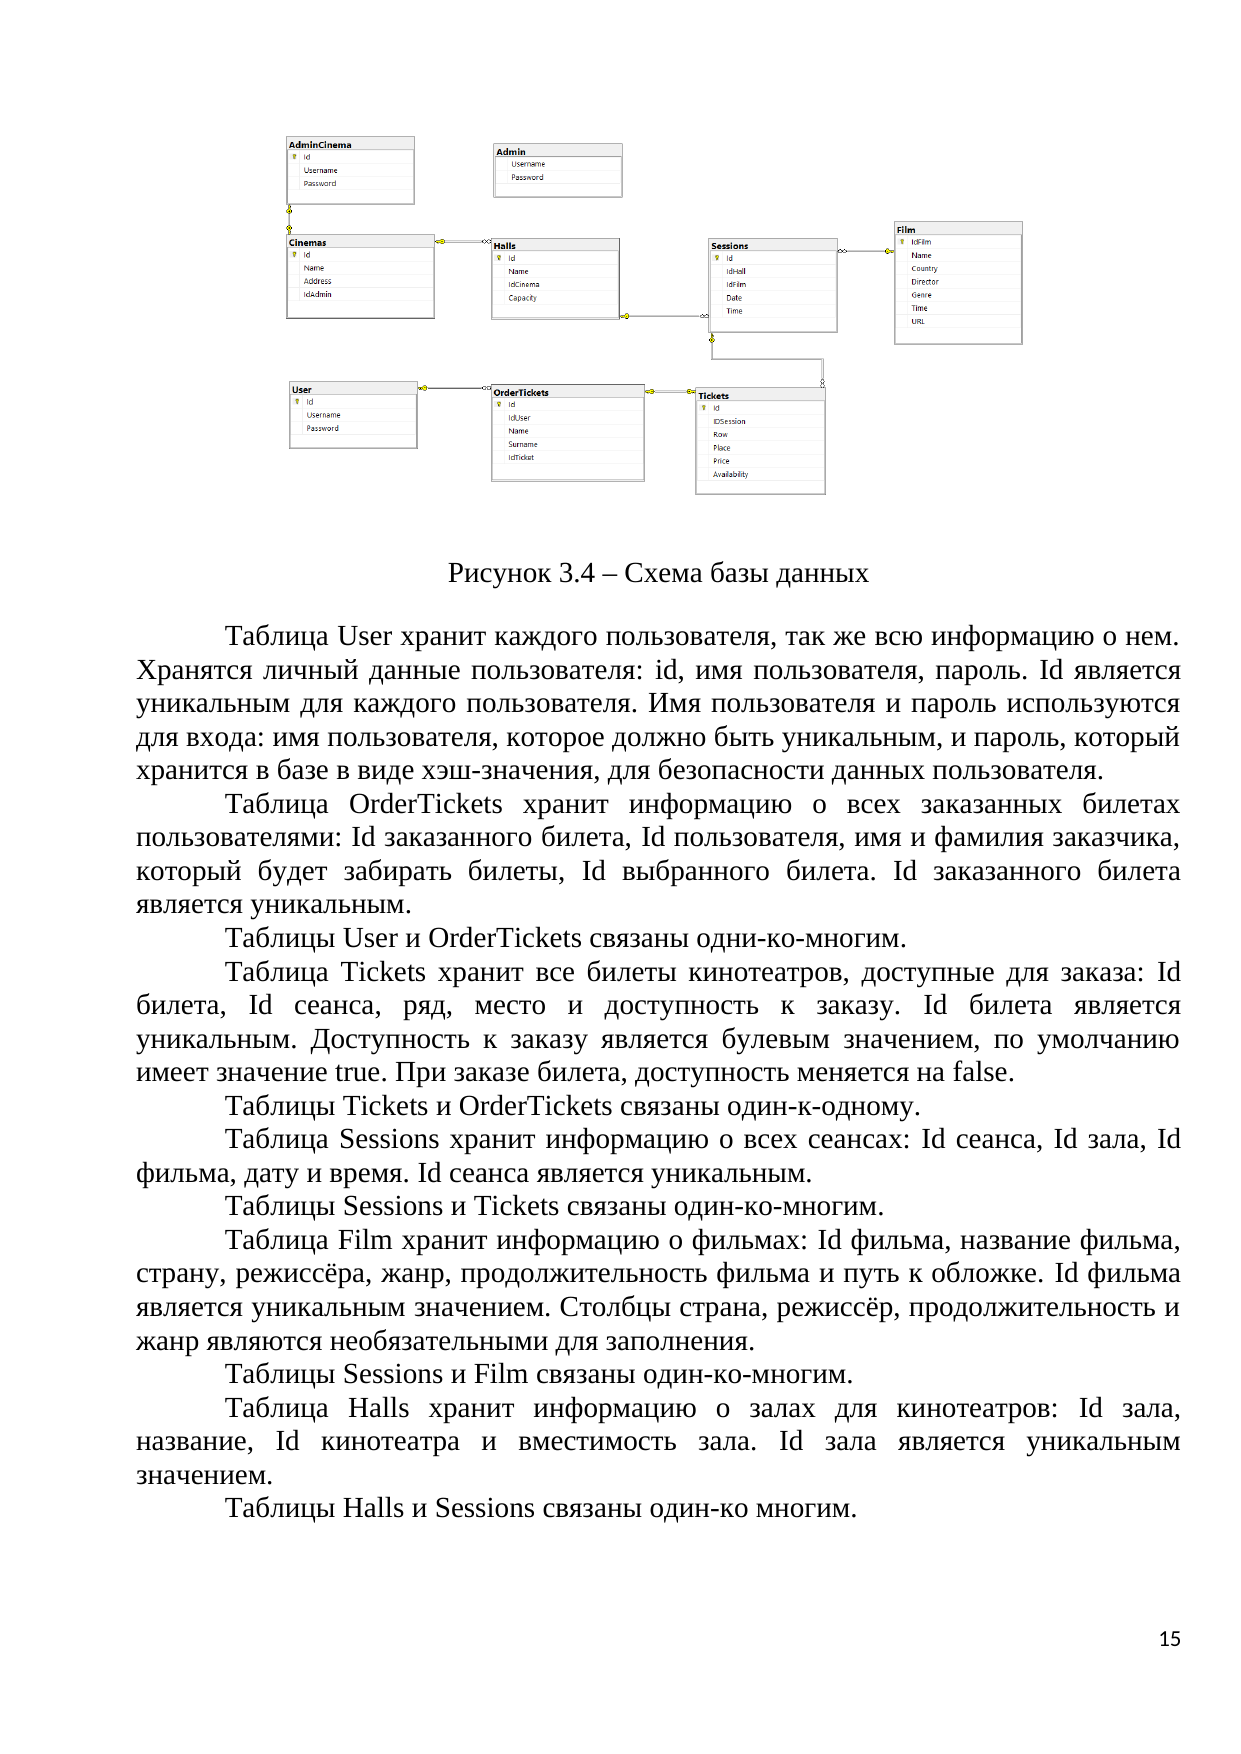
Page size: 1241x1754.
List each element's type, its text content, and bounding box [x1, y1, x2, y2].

picture [260, 118, 1057, 527]
list Таблицы Tickets и OrderTickets связаны один-к-одному. [136, 1088, 1181, 1121]
list Таблица Sessions хранит информацию о всех сеансах: Id сеанса, Id зала, Id фильма, дату и время. Id сеанса является уникальным. [136, 1121, 1181, 1188]
list Таблица Halls хранит информацию о залах для кинотеатров: Id зала, название, Id кинотеатра и вместимость зала. Id зала является уникальным значением. [136, 1390, 1181, 1490]
list Таблица User хранит каждого пользователя, так же всю информацию о нем. Хранятся личный данные пользователя: id, имя пользователя, пароль. Id является уникальным для каждого пользователя. Имя пользователя и пароль используются для входа: имя пользователя, которое должно быть уникальным, и пароль, который хранится в базе в виде хэш-значения, для безопасности данных пользователя. [136, 618, 1181, 786]
list Таблицы Sessions и Tickets связаны один-ко-многим. [136, 1188, 1181, 1222]
list Таблица Film хранит информацию о фильмах: Id фильма, название фильма, страну, режиссёра, жанр, продолжительность фильма и путь к обложке. Id фильма является уникальным значением. Столбцы страна, режиссёр, продолжительность и жанр являются необязательными для заполнения. [136, 1222, 1181, 1356]
list Таблица Tickets хранит все билеты кинотеатров, доступные для заказа: Id билета, Id сеанса, ряд, место и доступность к заказу. Id билета является уникальным. Доступность к заказу является булевым значением, по умолчанию имеет значение true. При заказе билета, доступность меняется на false. [136, 954, 1181, 1088]
list Таблица OrderTickets хранит информацию о всех заказанных билетах пользователями: Id заказанного билета, Id пользователя, имя и фамилия заказчика, который будет забирать билеты, Id выбранного билета. Id заказанного билета является уникальным. [136, 786, 1181, 920]
list Таблицы Halls и Sessions связаны один-ко многим. [136, 1490, 1181, 1524]
list Рисунок 3.4 – Схема базы данных [136, 556, 1181, 589]
list Таблицы Sessions и Film связаны один-ко-многим. [136, 1356, 1181, 1390]
list Таблицы User и OrderTickets связаны одни-ко-многим. [136, 920, 1181, 954]
